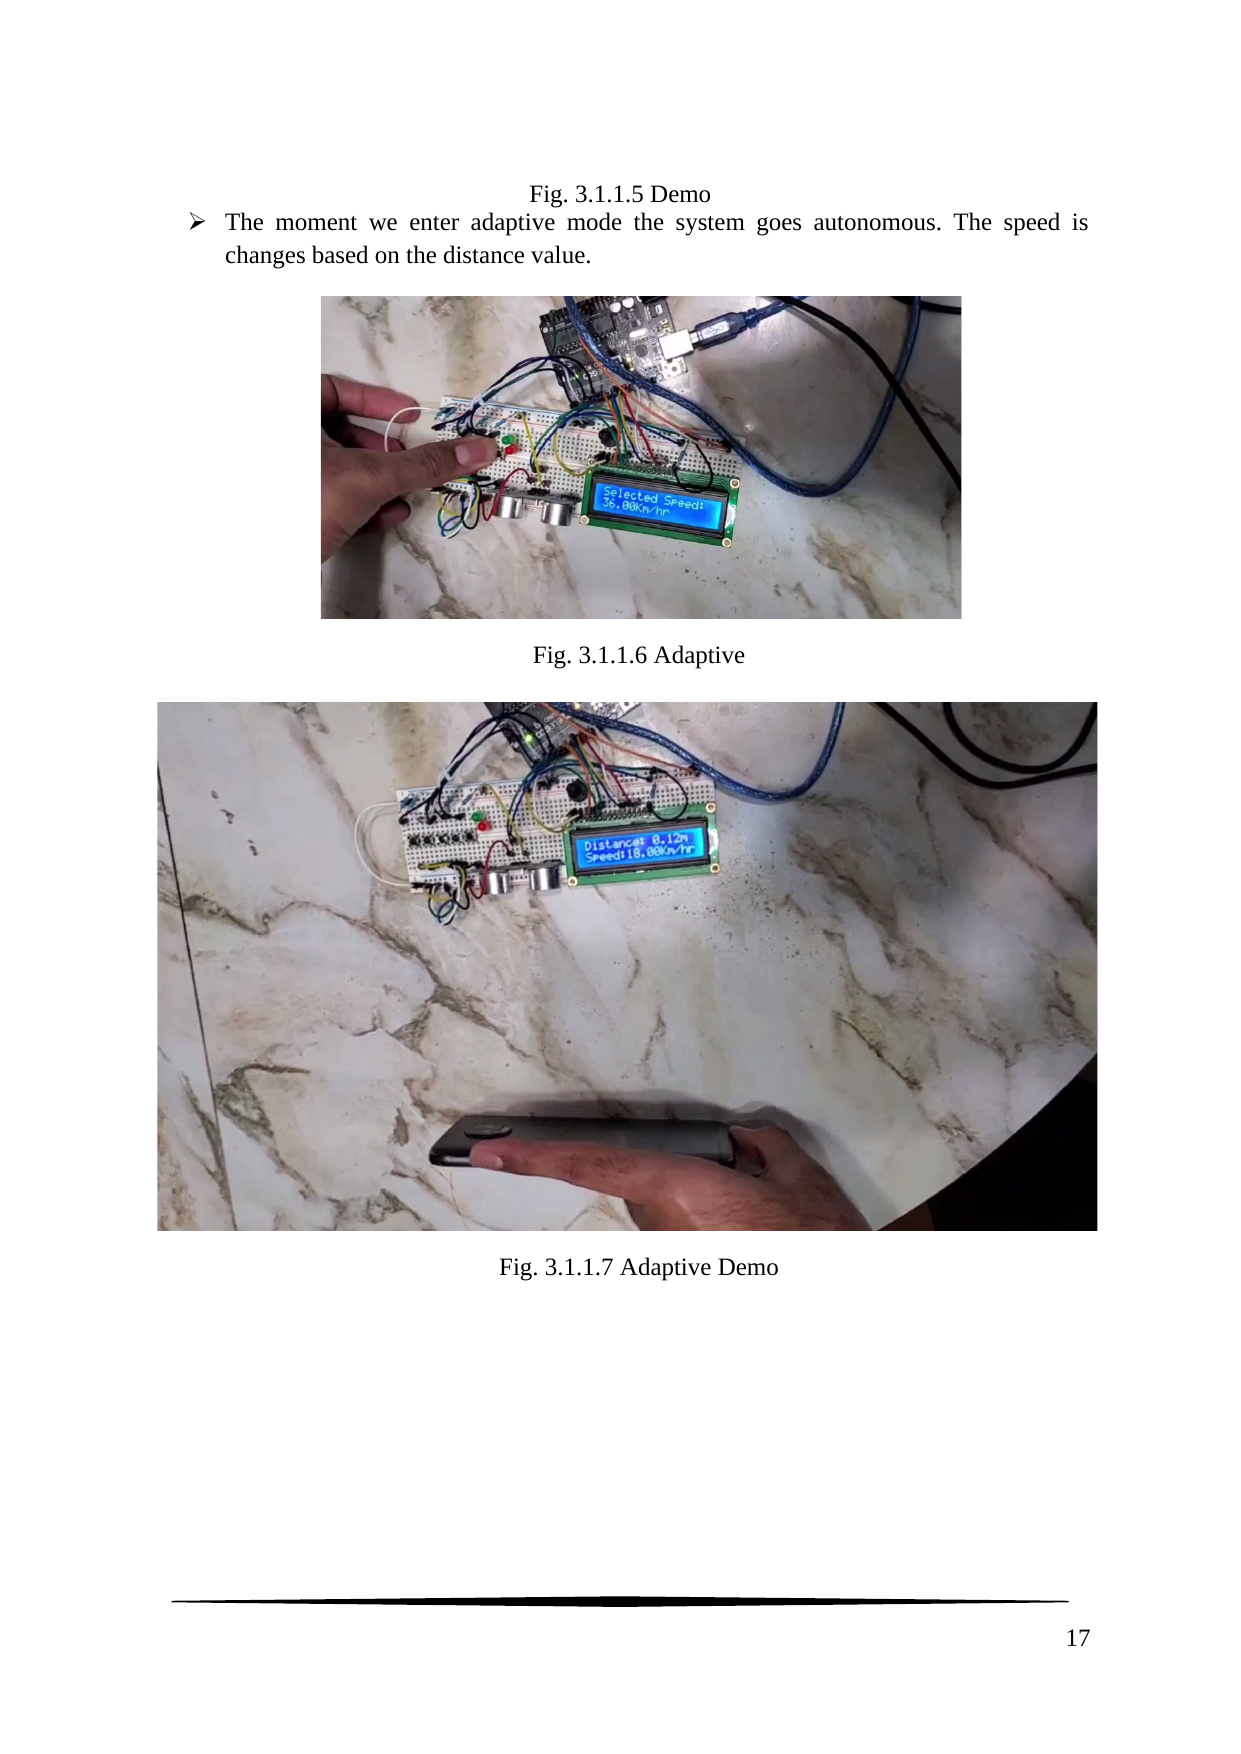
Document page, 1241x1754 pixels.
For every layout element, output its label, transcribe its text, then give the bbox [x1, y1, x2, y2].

picture [320, 296, 962, 619]
list The moment we enter adaptive mode the system goes autonomous. The speed is changes based on the distance value. [187, 207, 1090, 269]
text Fig. 3.1.1.7 Adaptive Demo [187, 1231, 1090, 1280]
picture [157, 702, 1098, 1231]
text Fig. 3.1.1.5 Demo [150, 179, 1090, 207]
